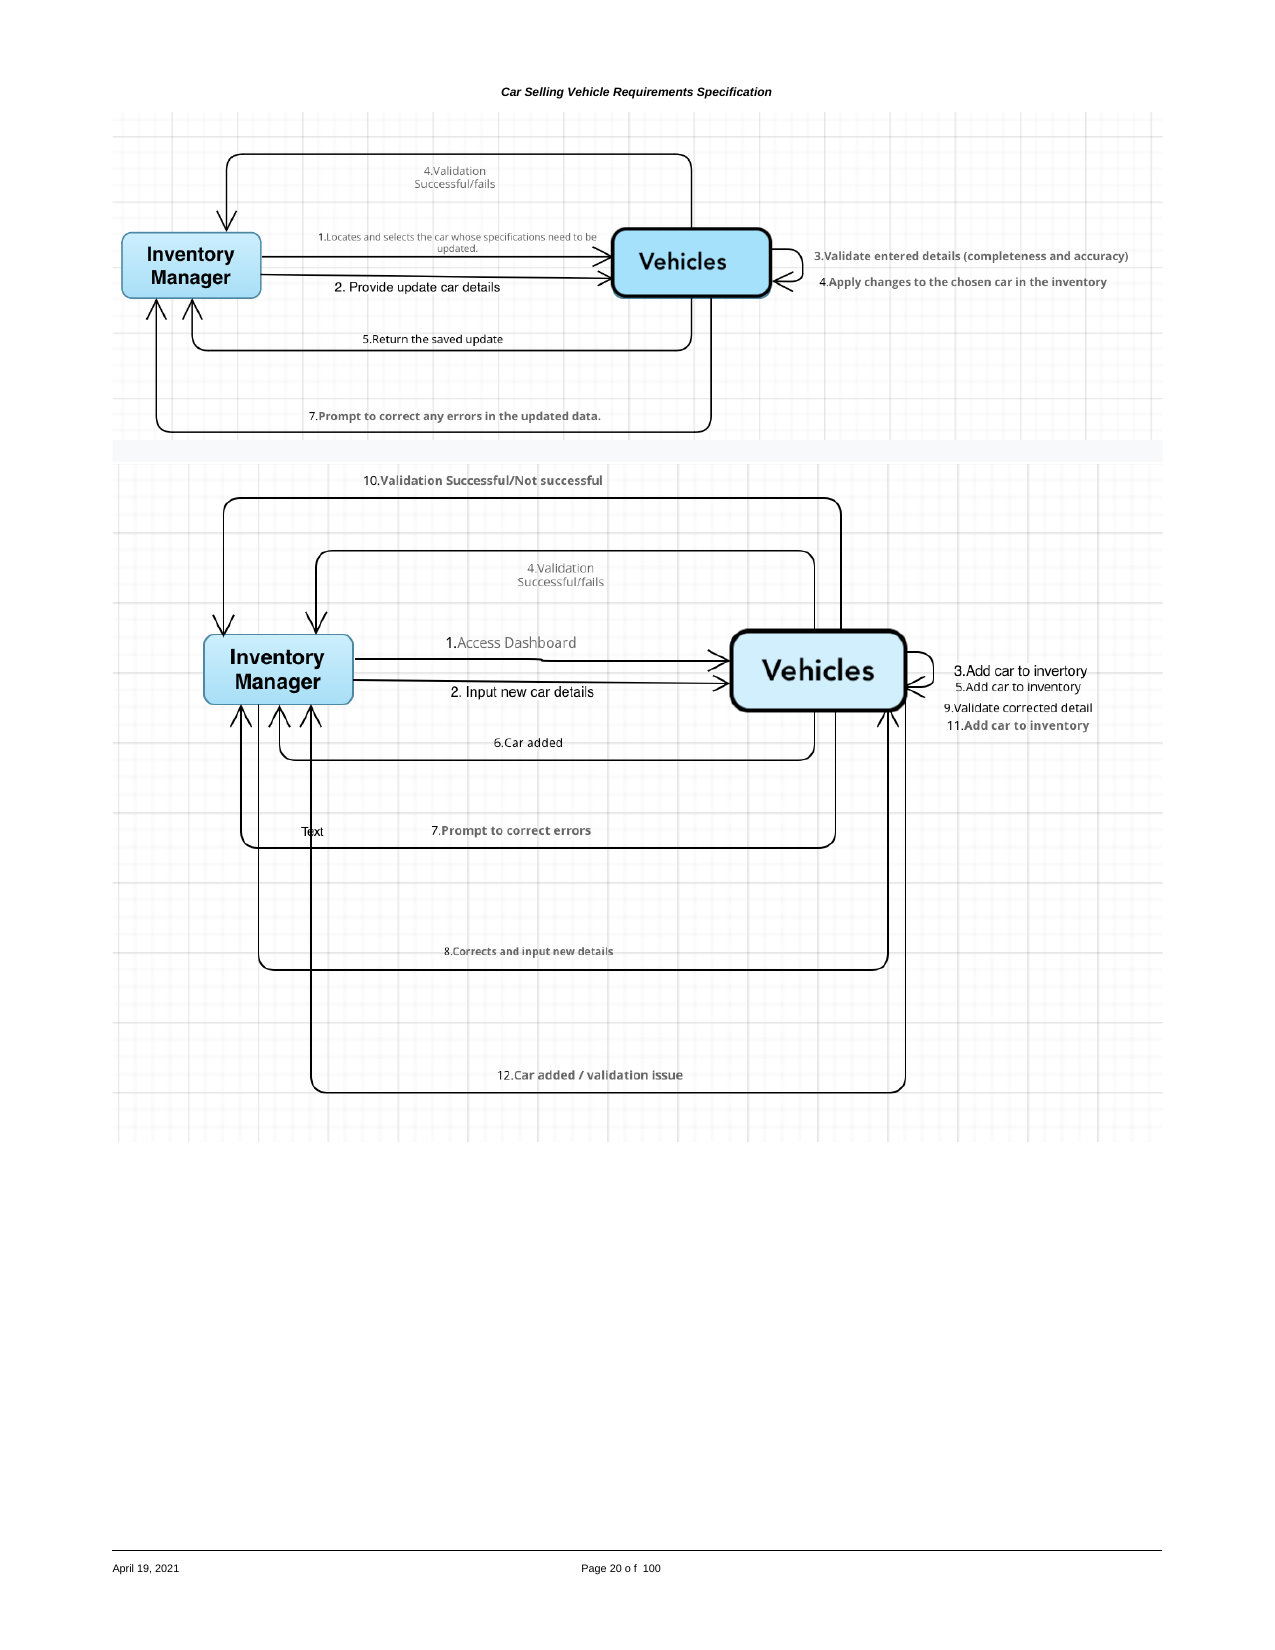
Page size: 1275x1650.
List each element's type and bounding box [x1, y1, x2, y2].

picture [112, 112, 1163, 1142]
